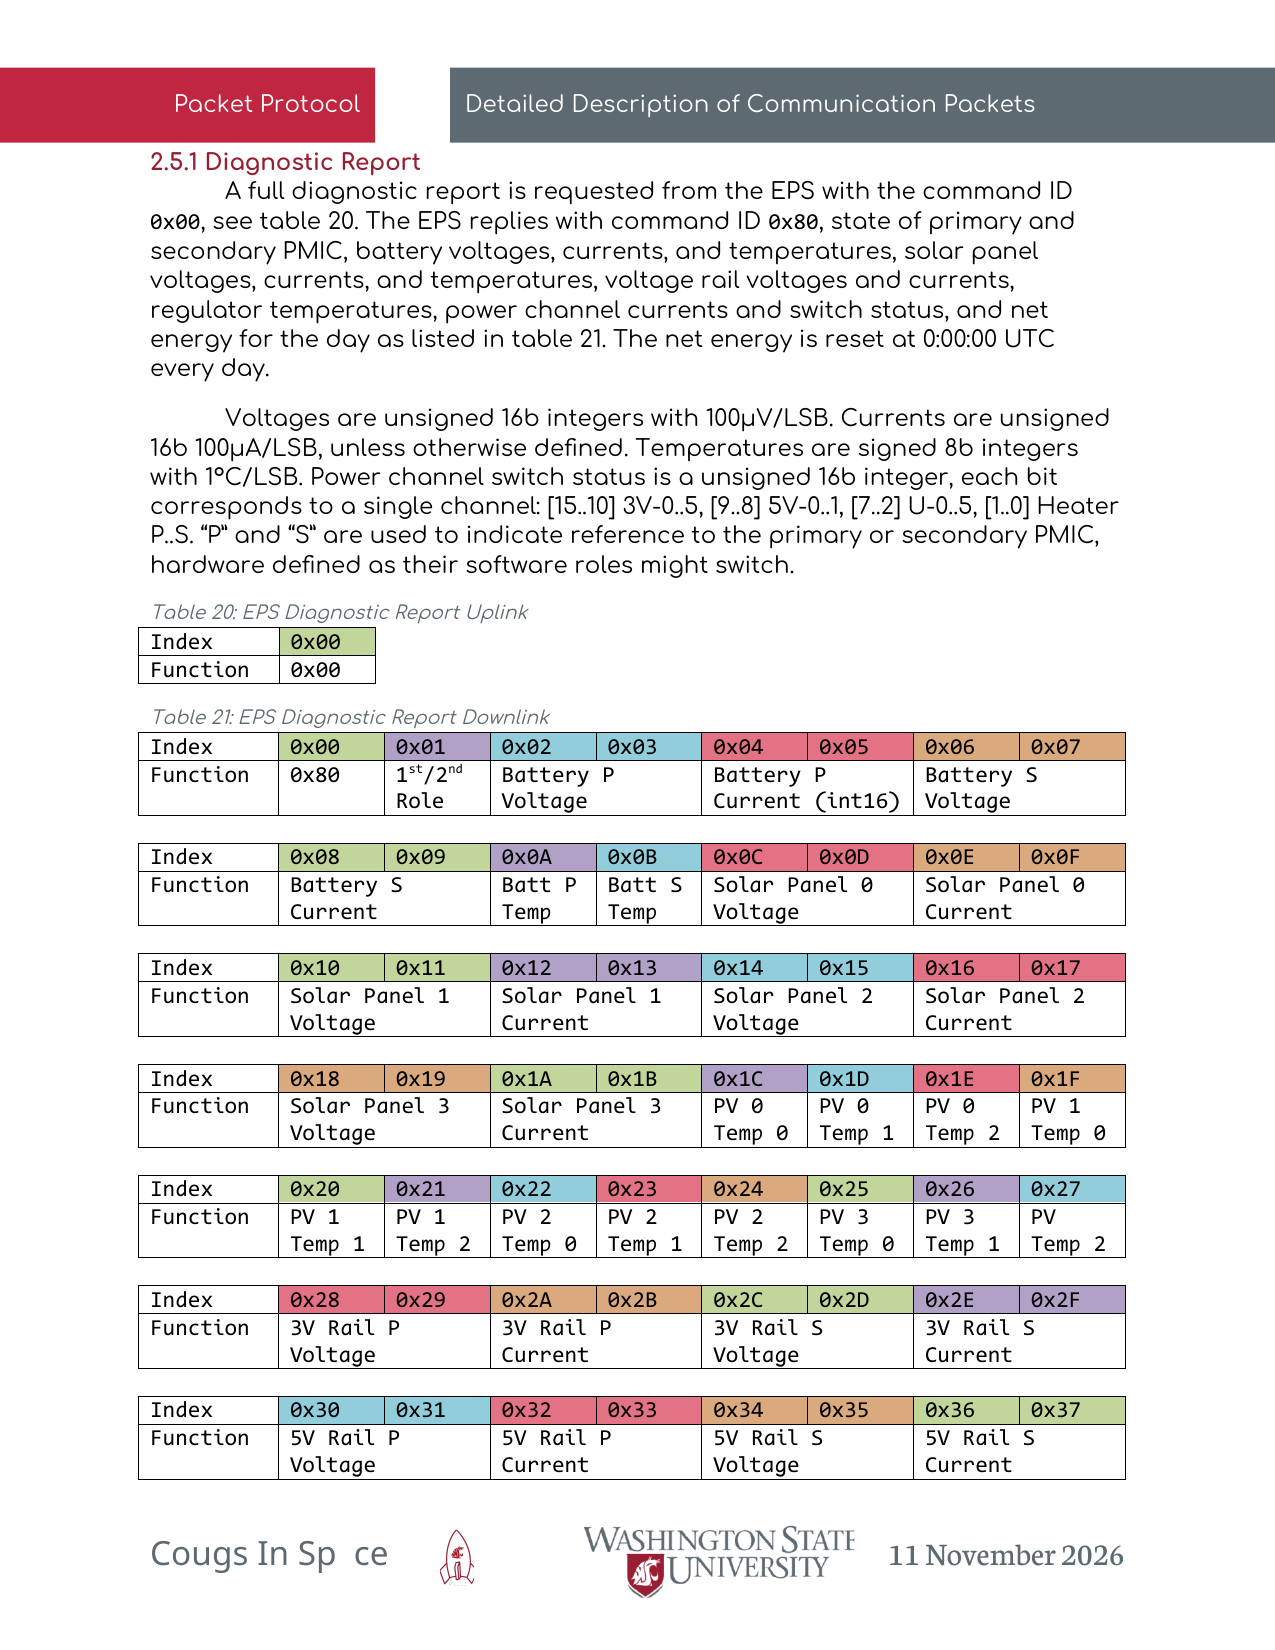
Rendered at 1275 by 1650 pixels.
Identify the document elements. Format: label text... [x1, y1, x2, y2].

text A full diagnostic report is requested from the EPS with the command ID 0x00, see table 20. The EPS replies with command ID 0x80, state of primary and secondary PMIC, battery voltages, currents, and temperatures, solar panel voltages, currents, and temperatures, voltage rail voltages and currents, regulator temperatures, power channel currents and switch status, and net energy for the day as listed in table 21. The net energy is reset at 0:00:00 UTC every day. [150, 179, 1125, 382]
picture [439, 1529, 475, 1586]
table_cell 5V Rail S Current [914, 1425, 1125, 1478]
table_cell [596, 1369, 702, 1396]
table_cell [914, 926, 1019, 953]
table_cell 0x21 [385, 1176, 490, 1202]
text Table 20: EPS Diagnostic Report Uplink [150, 603, 1125, 624]
table_cell 5V Rail P Voltage [279, 1425, 490, 1478]
table_cell PV 3 Temp 0 [808, 1204, 913, 1257]
table_cell [914, 816, 1019, 843]
table_cell [1019, 816, 1125, 843]
table_cell 0x22 [491, 1176, 596, 1202]
table_cell Function [139, 1093, 278, 1147]
table_cell 0x2B [597, 1286, 701, 1313]
table_cell Solar Panel 0 Voltage [702, 872, 913, 925]
table_cell [702, 1369, 808, 1396]
table_cell PV 0 Temp 0 [702, 1093, 807, 1147]
table_cell Battery S Voltage [914, 761, 1125, 815]
table_cell 0x37 [1020, 1397, 1125, 1424]
table_cell PV 0 Temp 2 [914, 1093, 1019, 1147]
table_cell 0x2C [702, 1286, 807, 1313]
table_cell 0x30 [279, 1397, 384, 1424]
table_cell [596, 1037, 702, 1064]
table_cell [139, 1258, 278, 1285]
table_cell 0x00 [280, 656, 375, 683]
table_header 0x00 [279, 733, 384, 760]
table_cell [596, 1258, 702, 1285]
table_cell Solar Panel 1 Voltage [279, 982, 490, 1036]
table_cell 3V Rail S Voltage [702, 1314, 913, 1368]
table_cell [596, 1148, 702, 1174]
table_cell 0x29 [385, 1286, 490, 1313]
table_header 0x00 [280, 628, 375, 655]
table_cell [596, 816, 702, 843]
table_cell [139, 926, 278, 953]
table_cell 0x36 [914, 1397, 1019, 1424]
table_cell 0x80 [279, 761, 384, 815]
table_cell Batt S Temp [597, 872, 701, 925]
table_cell 0x1C [702, 1065, 807, 1092]
table_cell [490, 1148, 596, 1174]
table_cell 0x0D [808, 844, 913, 871]
table_cell PV Temp 2 [1020, 1204, 1125, 1257]
table_cell [490, 1037, 596, 1064]
table_cell [279, 816, 384, 843]
table_cell 3V Rail S Current [914, 1314, 1125, 1368]
table_cell [702, 926, 808, 953]
table_cell Battery S Current [279, 872, 490, 925]
table_cell Index [139, 1065, 278, 1092]
table_header 0x04 [702, 733, 807, 760]
table_cell [279, 1369, 384, 1396]
table_cell [914, 1148, 1019, 1174]
table_header 0x05 [808, 733, 913, 760]
table_cell 0x0C [702, 844, 807, 871]
table_cell [914, 1037, 1019, 1064]
table_cell 0x0B [597, 844, 701, 871]
table_cell 0x18 [279, 1065, 384, 1092]
table_cell 0x19 [385, 1065, 490, 1092]
table_cell [384, 816, 490, 843]
table_cell [914, 1258, 1019, 1285]
table_cell 0x1B [597, 1065, 701, 1092]
table_cell [139, 1369, 278, 1396]
table_cell PV 2 Temp 1 [597, 1204, 701, 1257]
table_cell 0x20 [279, 1176, 384, 1202]
table_cell 0x17 [1020, 954, 1125, 981]
table_cell 0x27 [1020, 1176, 1125, 1202]
table_cell Solar Panel 0 Current [914, 872, 1125, 925]
table_cell [279, 1148, 384, 1174]
table_cell 0x0F [1020, 844, 1125, 871]
table_cell 0x1D [808, 1065, 913, 1092]
table_cell [596, 926, 702, 953]
table_cell Solar Panel 2 Current [914, 982, 1125, 1036]
table_cell 0x23 [597, 1176, 701, 1202]
table_cell [702, 816, 808, 843]
table_cell Index [139, 1397, 278, 1424]
table_cell Solar Panel 2 Voltage [702, 982, 913, 1036]
table_cell [490, 1258, 596, 1285]
table_cell [490, 926, 596, 953]
table_cell 0x11 [385, 954, 490, 981]
table_cell [1019, 1037, 1125, 1064]
table_cell [139, 816, 278, 843]
table_cell PV 1 Temp 1 [279, 1204, 384, 1257]
table_cell 0x08 [279, 844, 384, 871]
table_cell Solar Panel 1 Current [491, 982, 701, 1036]
table_cell PV 1 Temp 2 [385, 1204, 490, 1257]
table_cell [384, 926, 490, 953]
table_cell 0x10 [279, 954, 384, 981]
table_cell 1st/2nd Role [385, 761, 490, 815]
table_cell [808, 1148, 913, 1174]
table_cell [808, 1258, 913, 1285]
table_header 0x02 [491, 733, 596, 760]
table_cell 0x1A [491, 1065, 596, 1092]
table_header Index [139, 628, 279, 655]
table_cell [279, 926, 384, 953]
table_cell [384, 1037, 490, 1064]
table_header 0x01 [385, 733, 490, 760]
table_cell 3V Rail P Current [491, 1314, 701, 1368]
table_cell 0x2F [1020, 1286, 1125, 1313]
table_cell PV 0 Temp 1 [808, 1093, 913, 1147]
table_cell Index [139, 1176, 278, 1202]
table_cell [808, 1037, 913, 1064]
table_cell [139, 1148, 278, 1174]
table_cell [702, 1037, 808, 1064]
table_cell [490, 1369, 596, 1396]
table_cell 0x09 [385, 844, 490, 871]
table_cell 0x16 [914, 954, 1019, 981]
table_cell 0x1F [1020, 1065, 1125, 1092]
table_cell 0x0A [491, 844, 596, 871]
table_cell [1019, 1258, 1125, 1285]
table_header 0x07 [1020, 733, 1125, 760]
table_cell PV 3 Temp 1 [914, 1204, 1019, 1257]
table_cell PV 2 Temp 2 [702, 1204, 807, 1257]
table_cell Solar Panel 3 Voltage [279, 1093, 490, 1147]
table_cell [490, 816, 596, 843]
table_cell [139, 1037, 278, 1064]
table_cell Index [139, 1286, 278, 1313]
table_cell Function [139, 1204, 278, 1257]
table_cell [384, 1258, 490, 1285]
table_cell 0x2A [491, 1286, 596, 1313]
text Table 21: EPS Diagnostic Report Downlink [150, 708, 1125, 729]
table_cell Solar Panel 3 Current [491, 1093, 701, 1147]
table_cell [1019, 1148, 1125, 1174]
table_cell 0x26 [914, 1176, 1019, 1202]
table_cell Function [139, 1314, 278, 1368]
table_cell [808, 926, 913, 953]
table_header 0x03 [597, 733, 701, 760]
table_cell 0x24 [702, 1176, 807, 1202]
table_cell [702, 1148, 808, 1174]
table_cell [384, 1369, 490, 1396]
table_cell [279, 1258, 384, 1285]
table_cell [279, 1037, 384, 1064]
table_cell [808, 816, 913, 843]
table_cell 0x35 [808, 1397, 913, 1424]
table_cell 0x14 [702, 954, 807, 981]
table_cell 0x0E [914, 844, 1019, 871]
table_cell [1019, 1369, 1125, 1396]
table_cell 5V Rail P Current [491, 1425, 701, 1478]
table_cell PV 1 Temp 0 [1020, 1093, 1125, 1147]
table_cell PV 2 Temp 0 [491, 1204, 596, 1257]
table_cell 0x32 [491, 1397, 596, 1424]
table_cell 0x13 [597, 954, 701, 981]
table_cell 0x33 [597, 1397, 701, 1424]
table_cell Index [139, 844, 278, 871]
table_cell 0x12 [491, 954, 596, 981]
table_cell 0x25 [808, 1176, 913, 1202]
table_cell 0x2D [808, 1286, 913, 1313]
table_cell 0x15 [808, 954, 913, 981]
table_cell Function [139, 982, 278, 1036]
table_cell [1019, 926, 1125, 953]
table_header Index [139, 733, 278, 760]
table_cell 5V Rail S Voltage [702, 1425, 913, 1478]
table_cell Battery P Current (int16) [702, 761, 913, 815]
table_cell Function [139, 761, 278, 815]
table_cell [808, 1369, 913, 1396]
table_cell Function [139, 872, 278, 925]
table_cell [384, 1148, 490, 1174]
table_cell 0x34 [702, 1397, 807, 1424]
table_cell Function [139, 656, 279, 683]
table_cell 0x31 [385, 1397, 490, 1424]
table_cell 0x2E [914, 1286, 1019, 1313]
table_cell Battery P Voltage [491, 761, 701, 815]
table_cell [914, 1369, 1019, 1396]
table_cell 0x1E [914, 1065, 1019, 1092]
table_header 0x06 [914, 733, 1019, 760]
table_cell Batt P Temp [491, 872, 596, 925]
table_cell Index [139, 954, 278, 981]
text Voltages are unsigned 16b integers with 100µV/LSB. Currents are unsigned 16b 100µA/LSB, unless otherwise defined. Temperatures are signed 8b integers with 1°C/LSB. Power channel switch status is a unsigned 16b integer, each bit corresponds to a single channel: [15..10] 3V-0..5, [9..8] 5V-0..1, [7..2] U-0..5, [1..0] Heater P..S. “P” and “S” are used to indicate reference to the primary or secondary PMIC, hardware defined as their software roles might switch. [150, 407, 1125, 578]
table_cell 0x28 [279, 1286, 384, 1313]
table_cell 3V Rail P Voltage [279, 1314, 490, 1368]
table_cell Function [139, 1425, 278, 1478]
subtitle 2.5.1 Diagnostic Report [150, 150, 1125, 176]
picture [582, 1525, 854, 1597]
table_cell [702, 1258, 808, 1285]
